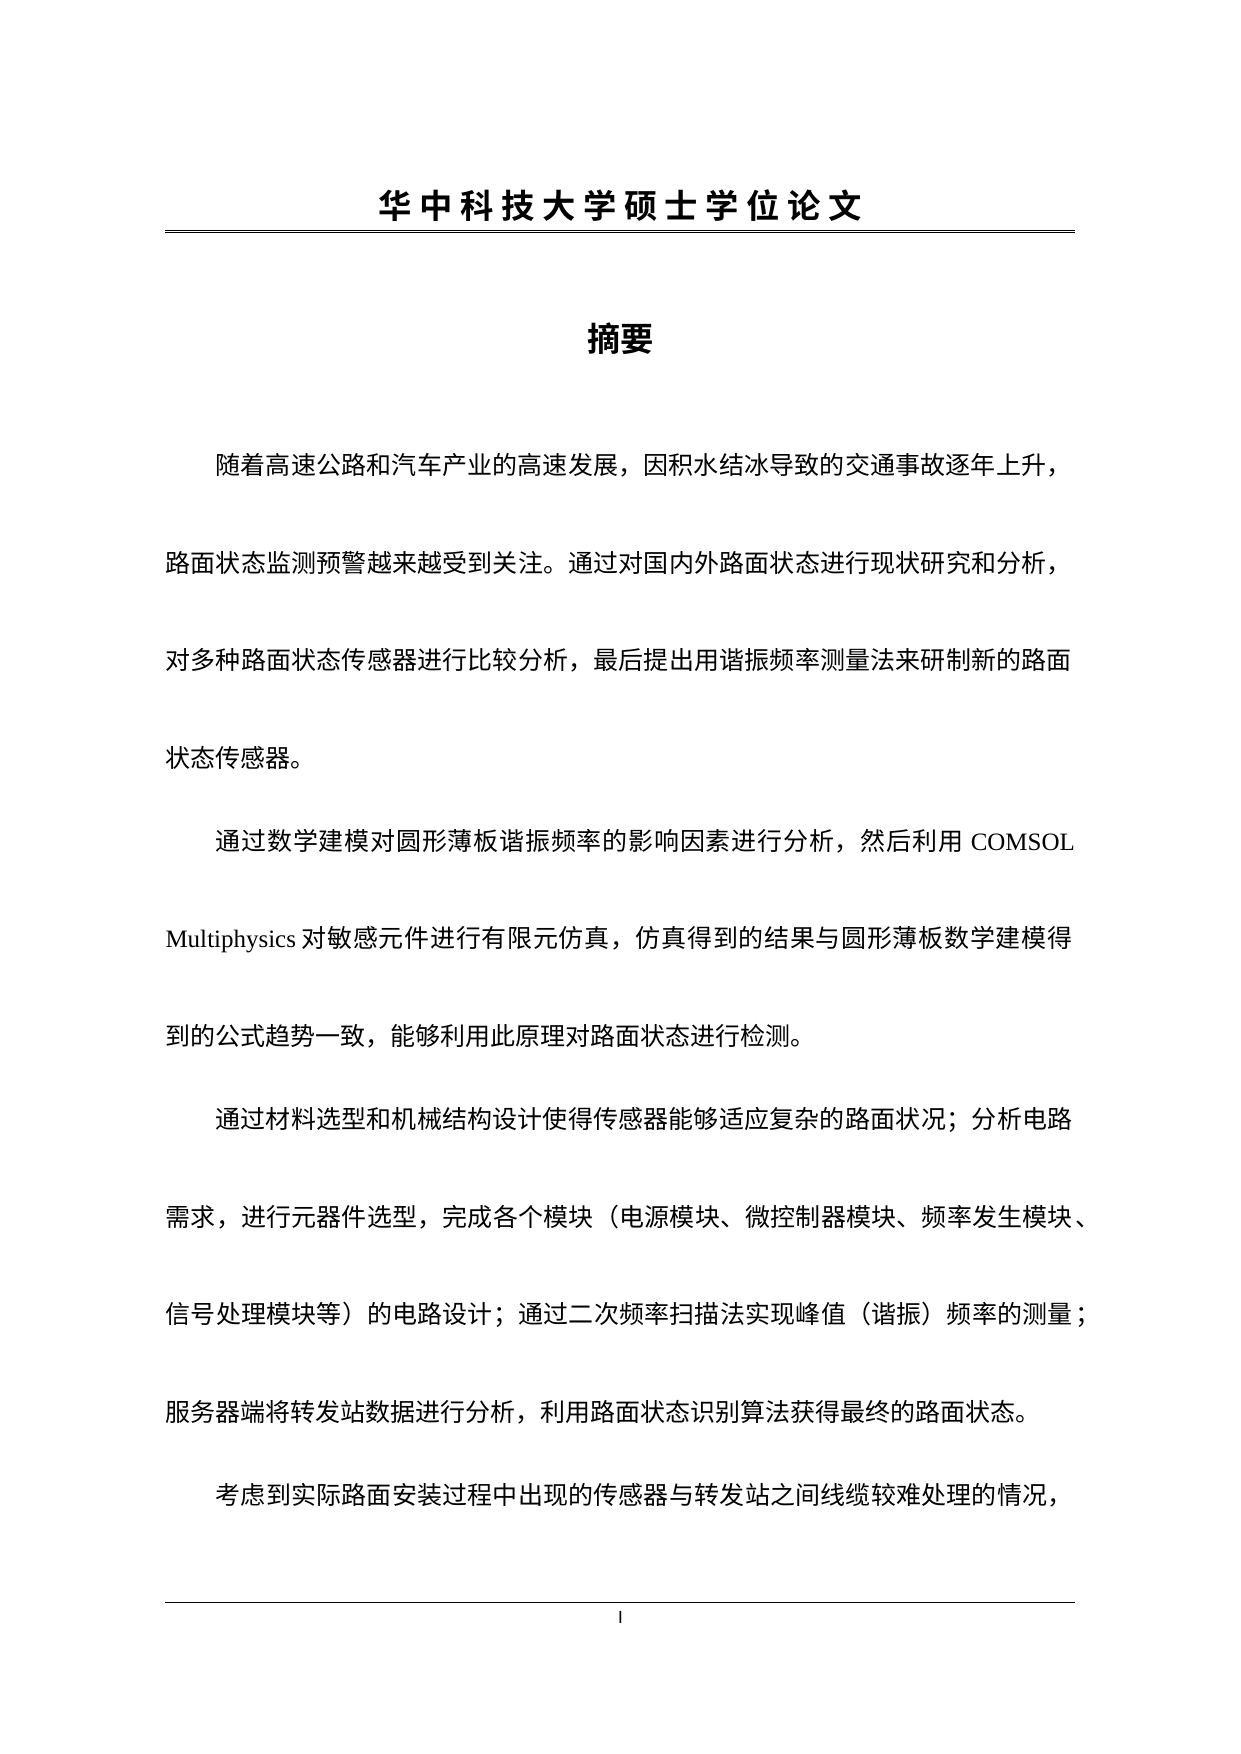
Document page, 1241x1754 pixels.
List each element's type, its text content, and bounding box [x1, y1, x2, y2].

text 摘要 [165, 304, 1075, 369]
text 通过材料选型和机械结构设计使得传感器能够适应复杂的路面状况；分析电路需求，进行元器件选型，完成各个模块（电源模块、微控制器模块、频率发生模块、信号处理模块等）的电路设计；通过二次频率扫描法实现峰值（谐振）频率的测量；服务器端将转发站数据进行分析，利用路面状态识别算法获得最终的路面状态。 [165, 1085, 1075, 1443]
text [165, 1461, 1075, 1526]
text 随着高速公路和汽车产业的高速发展，因积水结冰导致的交通事故逐年上升，路面状态监测预警越来越受到关注。通过对国内外路面状态进行现状研究和分析，对多种路面状态传感器进行比较分析，最后提出用谐振频率测量法来研制新的路面状态传感器。 [165, 431, 1075, 789]
text 通过数学建模对圆形薄板谐振频率的影响因素进行分析，然后利用COMSOL Multiphysics对敏感元件进行有限元仿真，仿真得到的结果与圆形薄板数学建模得到的公式趋势一致，能够利用此原理对路面状态进行检测。 [165, 807, 1075, 1067]
